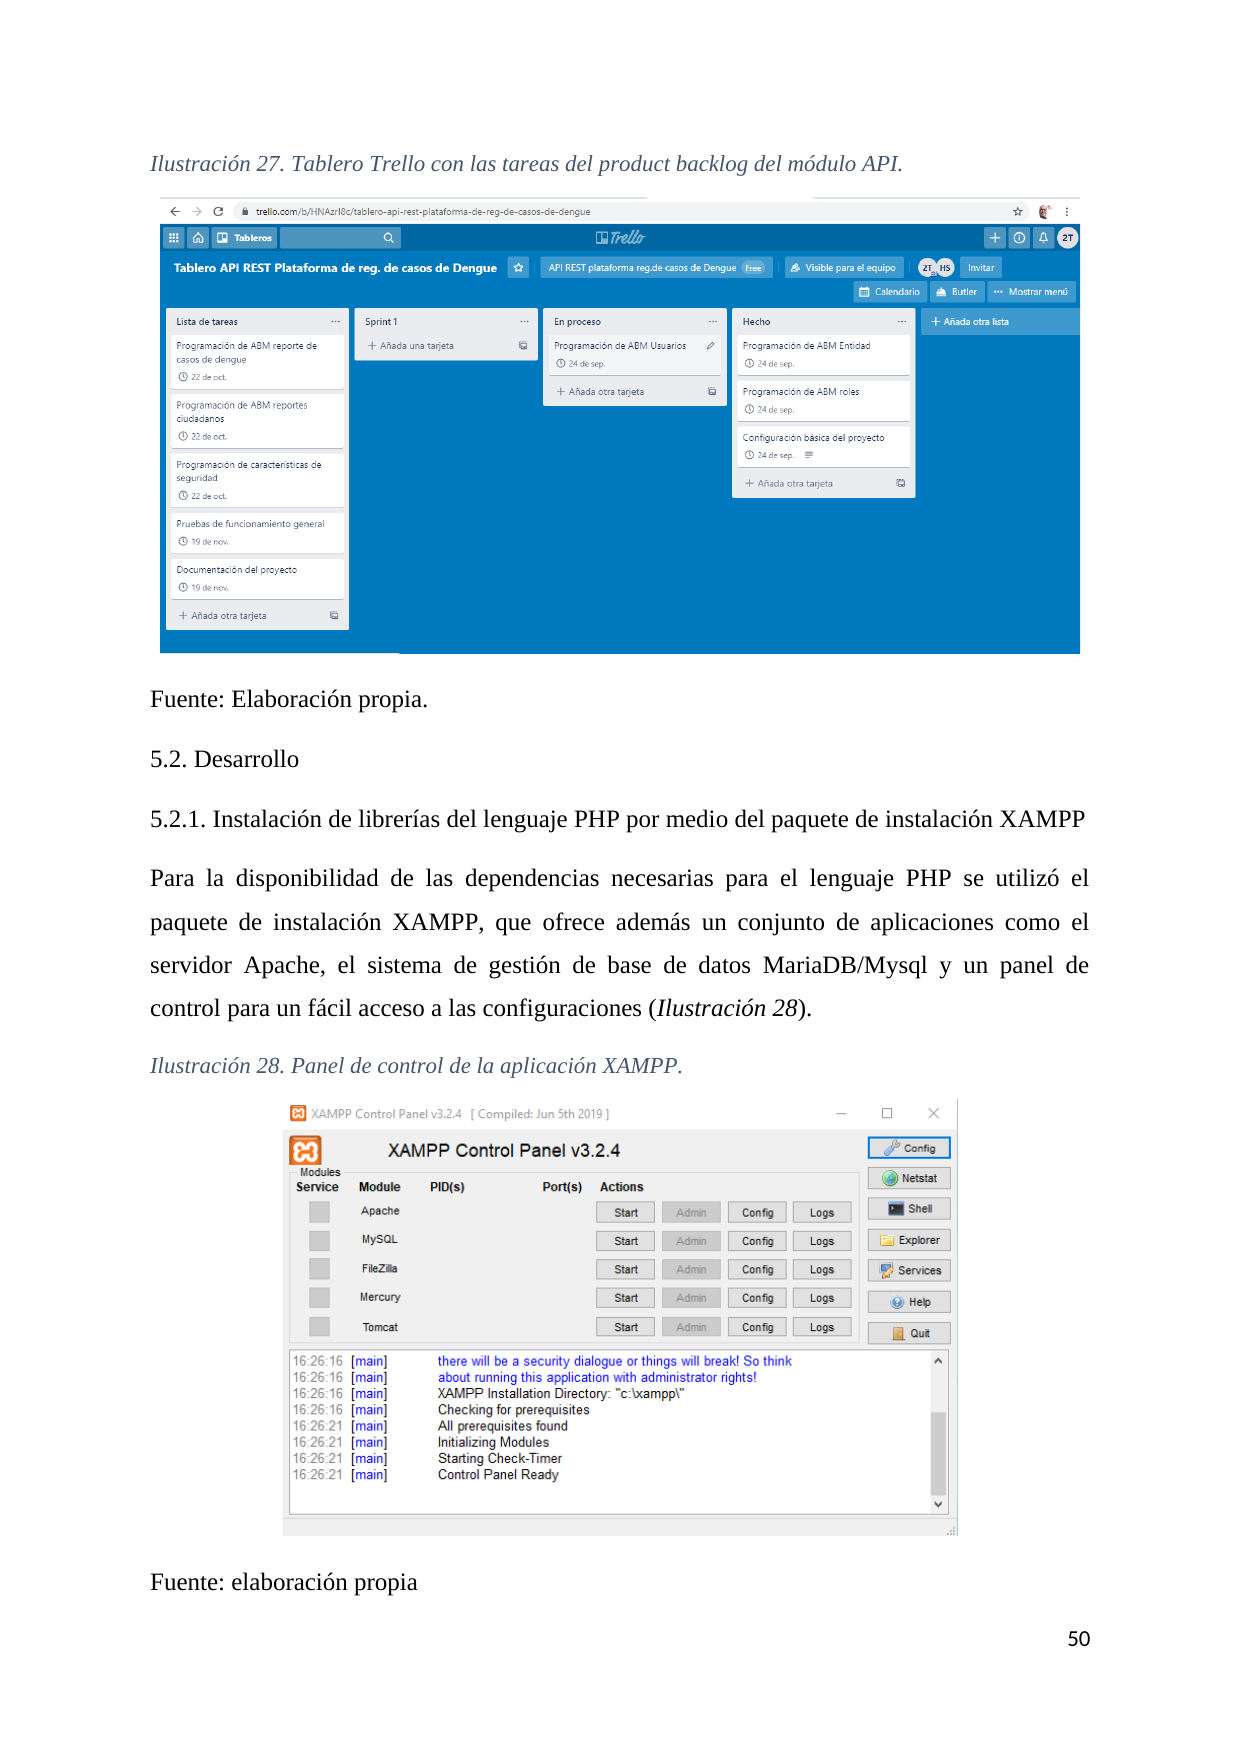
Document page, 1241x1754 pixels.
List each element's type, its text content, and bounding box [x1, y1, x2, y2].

text 5.2. Desarrollo [150, 744, 1090, 773]
picture [160, 197, 1081, 654]
text 5.2.1. Instalación de librerías del lenguaje PHP por medio del paquete de instalación XAMPP [150, 804, 1090, 832]
text Para la disponibilidad de las dependencias necesarias para el lenguaje PHP se utilizó el paquete de instalación XAMPP, que ofrece además un conjunto de aplicaciones como el servidor Apache, el sistema de gestión de base de datos MariaDB/Mysql y un panel de control para un fácil acceso a las configuraciones (Ilustración 28). [150, 863, 1090, 1022]
text Fuente: Elaboración propia. [150, 684, 1090, 713]
text Ilustración 27. Tablero Trello con las tareas del product backlog del módulo API. [150, 150, 1090, 176]
text Ilustración 28. Panel de control de la aplicación XAMPP. [150, 1053, 1090, 1079]
picture [282, 1099, 958, 1536]
text Fuente: elaboración propia [150, 1567, 1090, 1595]
